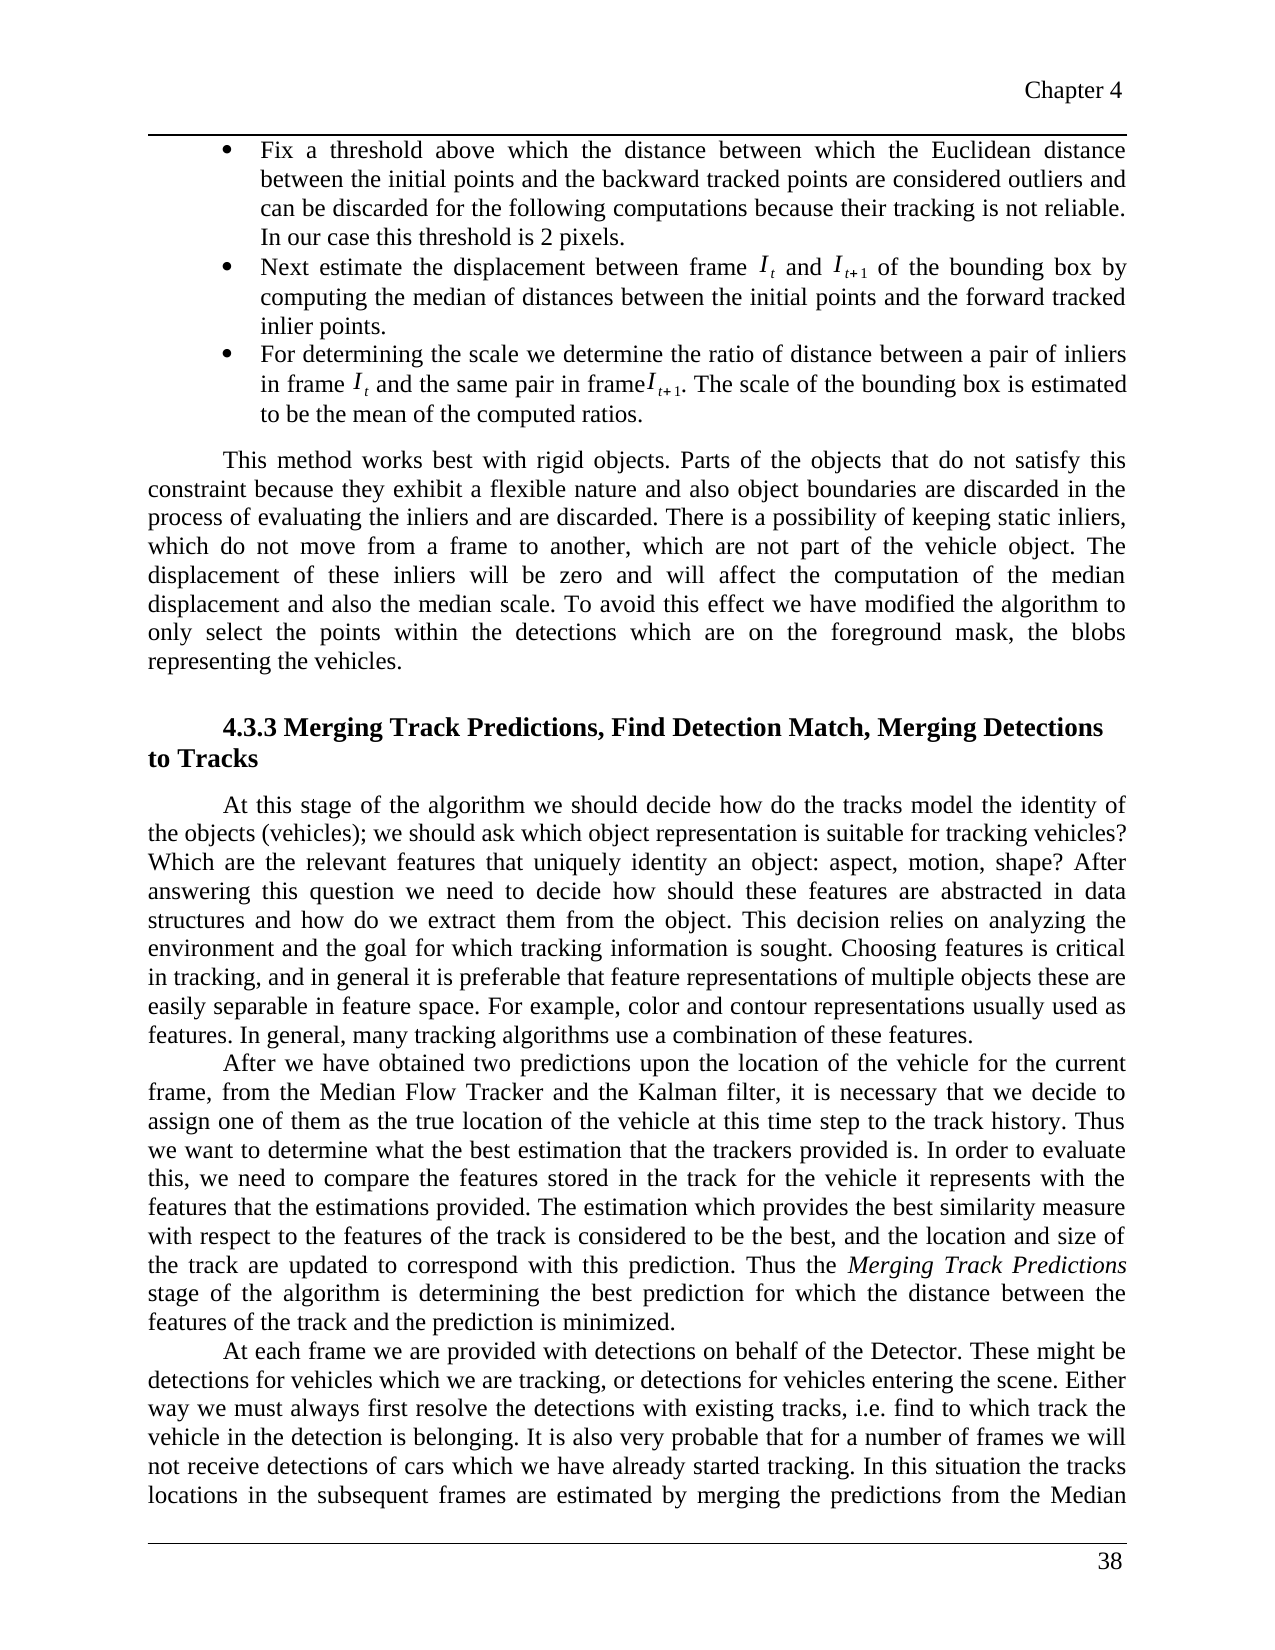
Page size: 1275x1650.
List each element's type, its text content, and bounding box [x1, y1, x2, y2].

text At this stage of the algorithm we should decide how do the tracks model the identity of the objects (vehicles); we should ask which object representation is suitable for tracking vehicles? Which are the relevant features that uniquely identity an object: aspect, motion, shape? After answering this question we need to decide how should these features are abstracted in data structures and how do we extract them from the object. This decision relies on analyzing the environment and the goal for which tracking information is sought. Choosing features is critical in tracking, and in general it is preferable that feature representations of multiple objects these are easily separable in feature space. For example, color and contour representations usually used as features. In general, many tracking algorithms use a combination of these features. [148, 790, 1127, 1048]
list For determining the scale we determine the ratio of distance between a pair of inliers in frame and the same pair in frame. The scale of the bounding box is estimated to be the mean of the computed ratios. [223, 339, 1127, 428]
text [148, 1336, 1127, 1508]
text This method works best with rigid objects. Parts of the objects that do not satisfy this constraint because they exhibit a flexible nature and also object boundaries are discarded in the process of evaluating the inliers and are discarded. There is a possibility of keeping static inliers, which do not move from a frame to another, which are not part of the vehicle object. The displacement of these inliers will be zero and will affect the computation of the median displacement and also the median scale. To avoid this effect we have modified the algorithm to only select the points within the detections which are on the foreground mask, the blobs representing the vehicles. [148, 445, 1127, 675]
text After we have obtained two predictions upon the location of the vehicle for the current frame, from the Median Flow Tracker and the Kalman filter, it is necessary that we decide to assign one of them as the true location of the vehicle at this time step to the track history. Thus we want to determine what the best estimation that the trackers provided is. In order to evaluate this, we need to compare the features stored in the track for the vehicle it represents with the features that the estimations provided. The estimation which provides the best similarity measure with respect to the features of the track is considered to be the best, and the location and size of the track are updated to correspond with this prediction. Thus the Merging Track Predictions stage of the algorithm is determining the best prediction for which the distance between the features of the track and the prediction is minimized. [148, 1048, 1127, 1336]
subtitle 4.3.3 Merging Track Predictions, Find Detection Match, Merging Detections to Tracks [148, 711, 1127, 773]
list Fix a threshold above which the distance between which the Euclidean distance between the initial points and the backward tracked points are considered outliers and can be discarded for the following computations because their tracking is not reliable. In our case this threshold is 2 pixels. [223, 136, 1127, 251]
list Next estimate the displacement between frame and of the bounding box by computing the median of distances between the initial points and the forward tracked inlier points. [223, 251, 1127, 339]
